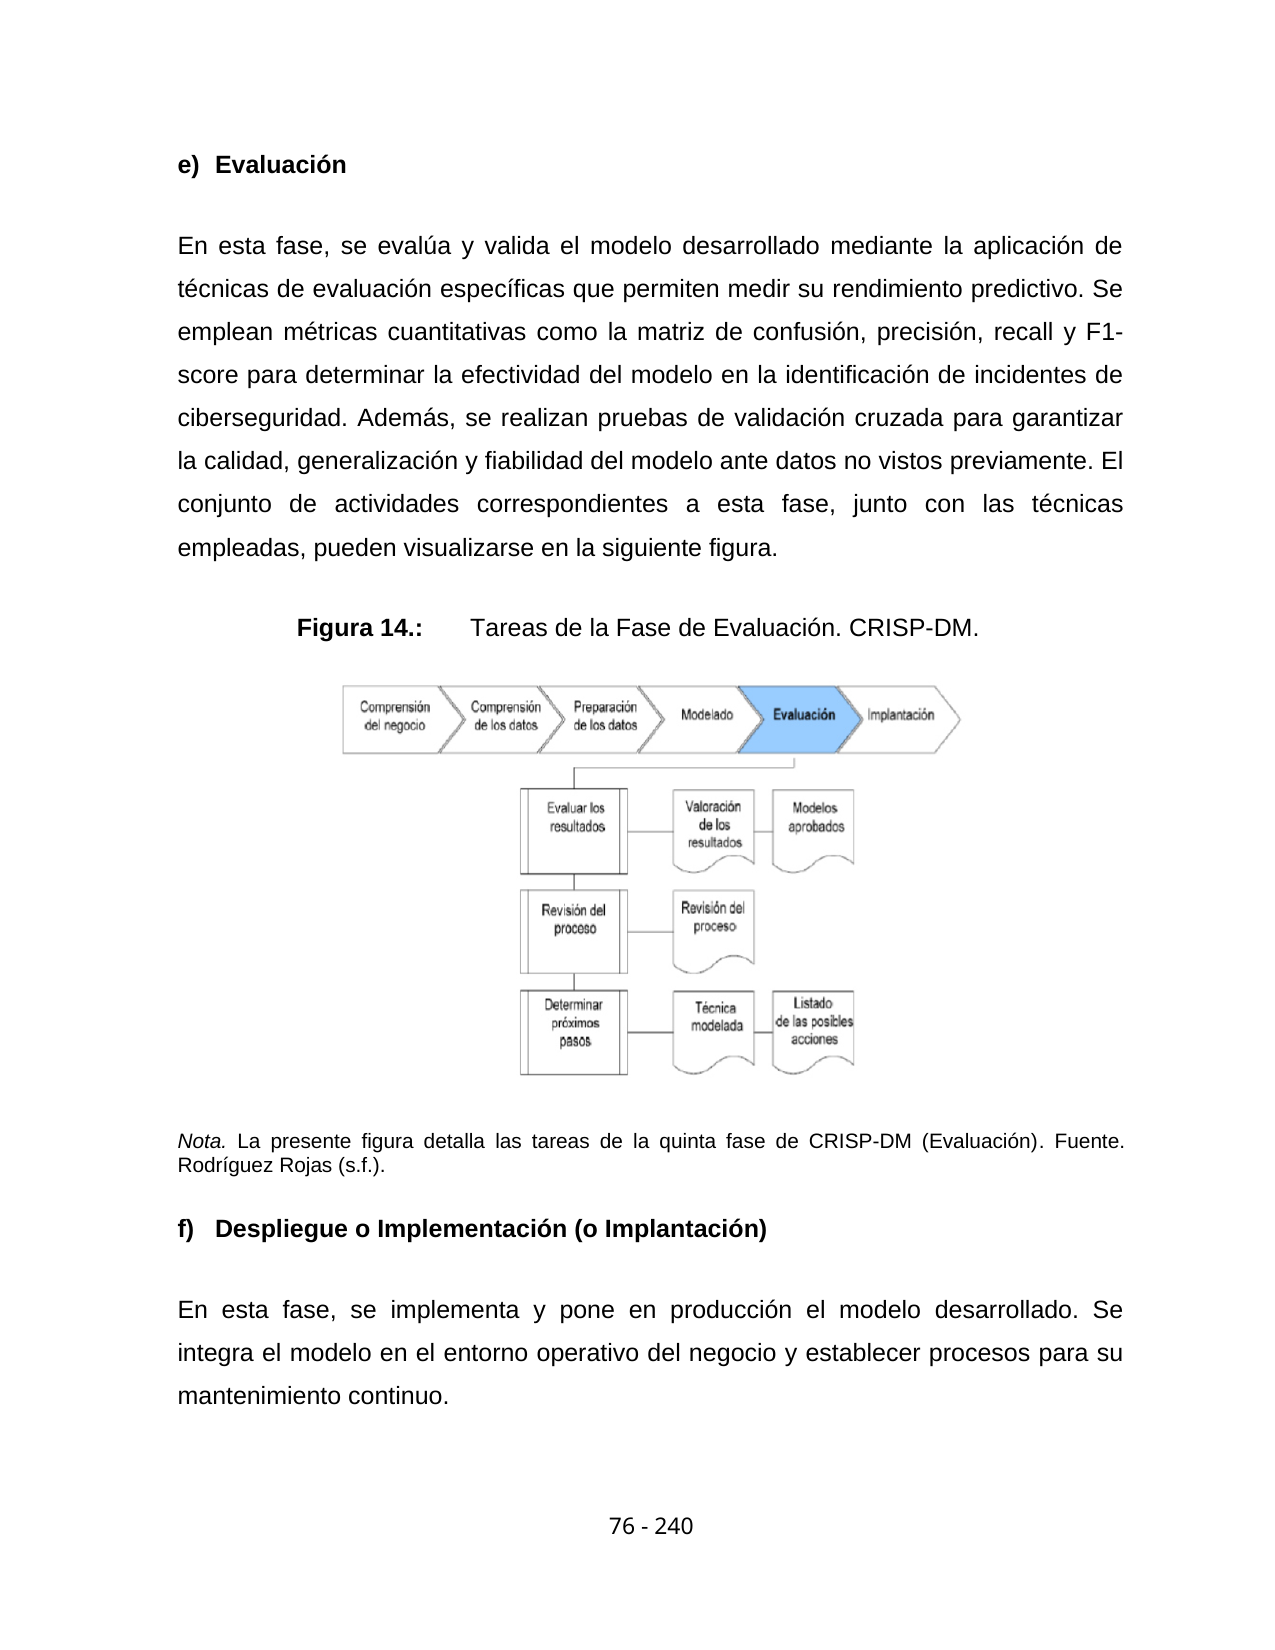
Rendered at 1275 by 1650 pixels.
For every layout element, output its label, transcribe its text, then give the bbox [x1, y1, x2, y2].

text En esta fase, se evalúa y valida el modelo desarrollado mediante la aplicación de técnicas de evaluación específicas que permiten medir su rendimiento predictivo. Se emplean métricas cuantitativas como la matriz de confusión, precisión, recall y F1-score para determinar la efectividad del modelo en la identificación de incidentes de ciberseguridad. Además, se realizan pruebas de validación cruzada para garantizar la calidad, generalización y fiabilidad del modelo ante datos no vistos previamente. El conjunto de actividades correspondientes a esta fase, junto con las técnicas empleadas, pueden visualizarse en la siguiente figura. [177, 231, 1125, 561]
list Despliegue o Implementación (o Implantación) [177, 1214, 1125, 1243]
text Tareas de la Fase de Evaluación. CRISP-DM. [215, 613, 1125, 642]
picture [336, 679, 966, 1078]
text Nota. La presente figura detalla las tareas de la quinta fase de CRISP-DM (Evaluación). Fuente. Rodríguez Rojas (s.f.). [177, 1129, 1125, 1177]
text En esta fase, se implementa y pone en producción el modelo desarrollado. Se integra el modelo en el entorno operativo del negocio y establecer procesos para su mantenimiento continuo. [177, 1295, 1125, 1410]
list Evaluación [177, 150, 1125, 179]
